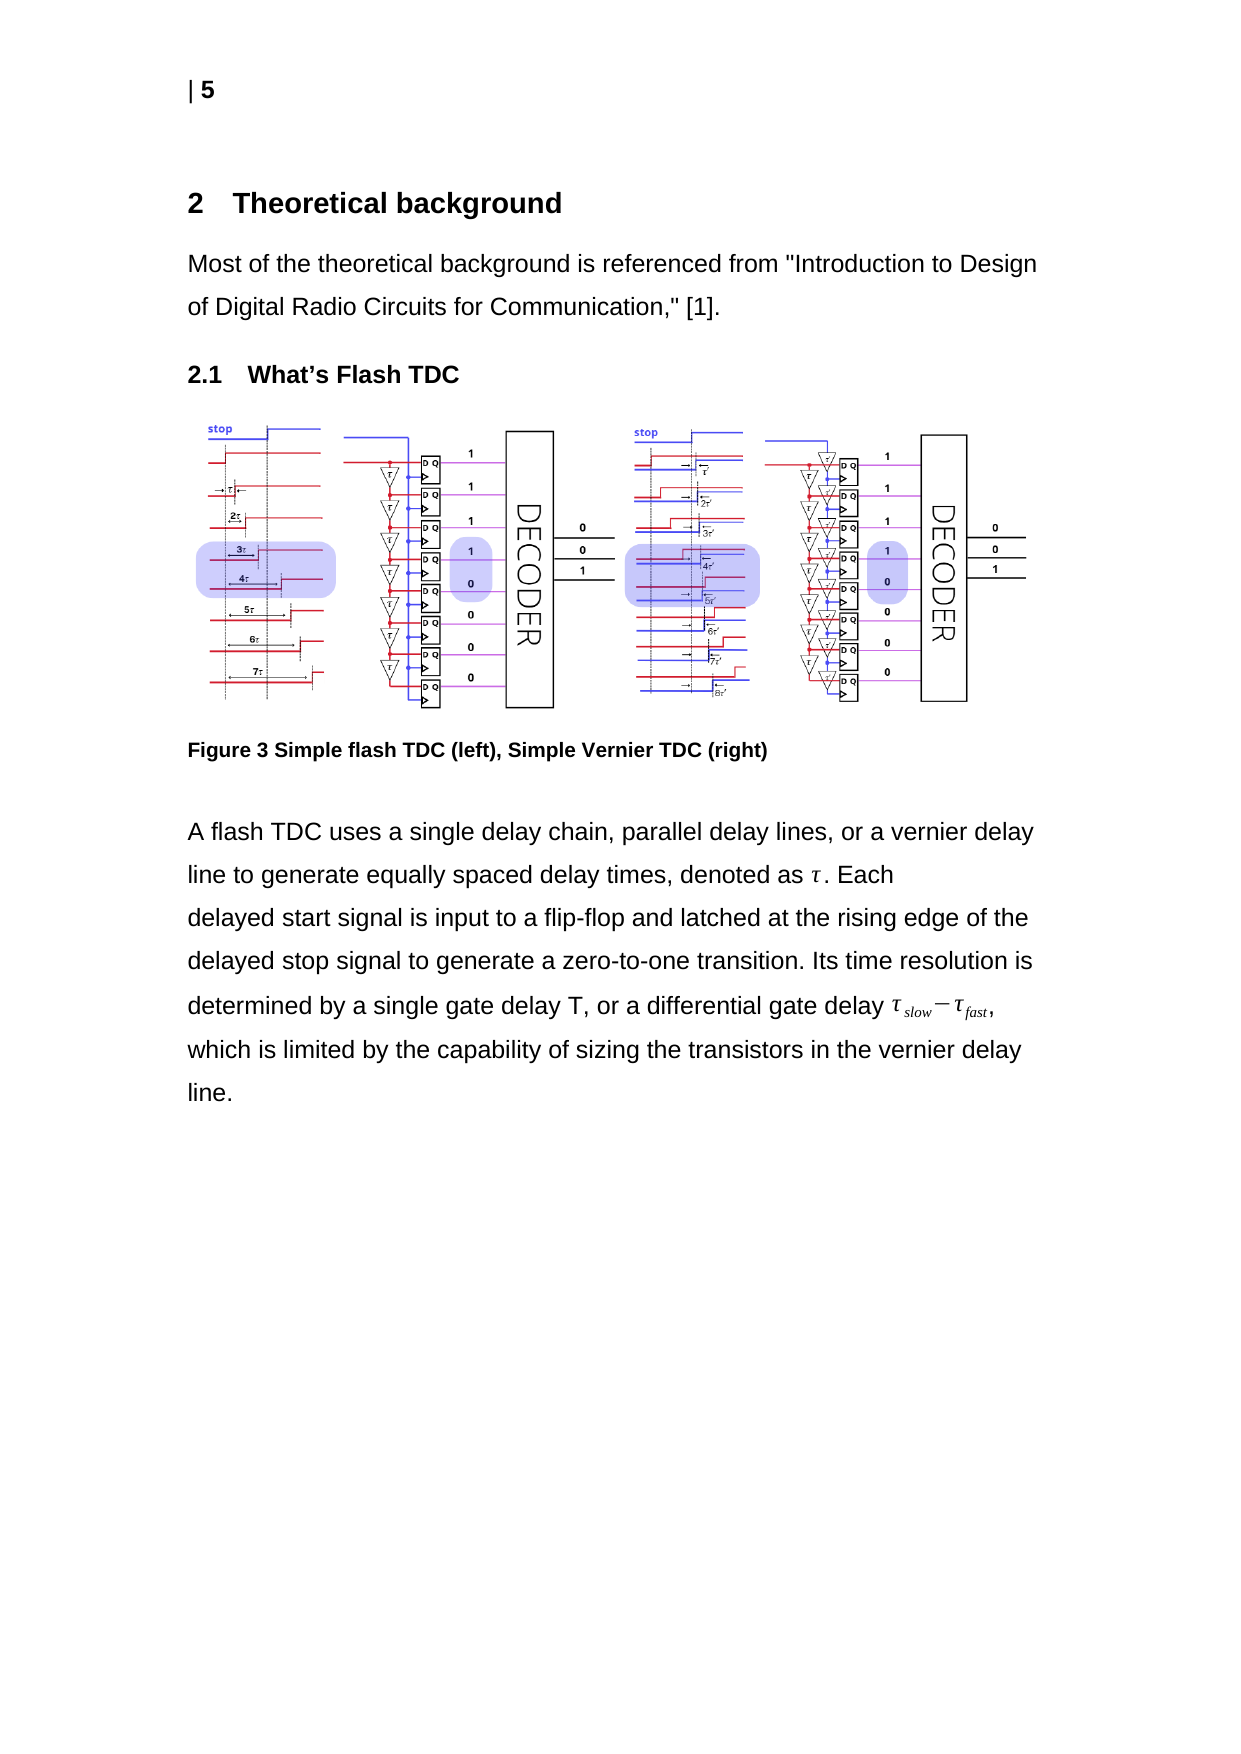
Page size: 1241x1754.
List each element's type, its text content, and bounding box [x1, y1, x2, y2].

text A flash TDC uses a single delay chain, parallel delay lines, or a vernier delay line to generate equally spaced delay times, denoted as . Each delayed start signal is input to a flip-flop and latched at the rising edge of the delayed stop signal to generate a zero-to-one transition. Its time resolution is determined by a single gate delay Τ, or a differential gate delay , which is limited by the capability of sizing the transistors in the vernier delay line. [187, 817, 1053, 1107]
text Figure 3 Simple flash TDC (left), Simple Vernier TDC (right) [187, 738, 1053, 762]
picture [187, 409, 1031, 724]
subtitle Theoretical background [187, 186, 1053, 220]
subtitle What’s Flash TDC [187, 360, 1053, 389]
text Most of the theoretical background is referenced from "Introduction to Design of Digital Radio Circuits for Communication," [1]. [187, 249, 1053, 321]
